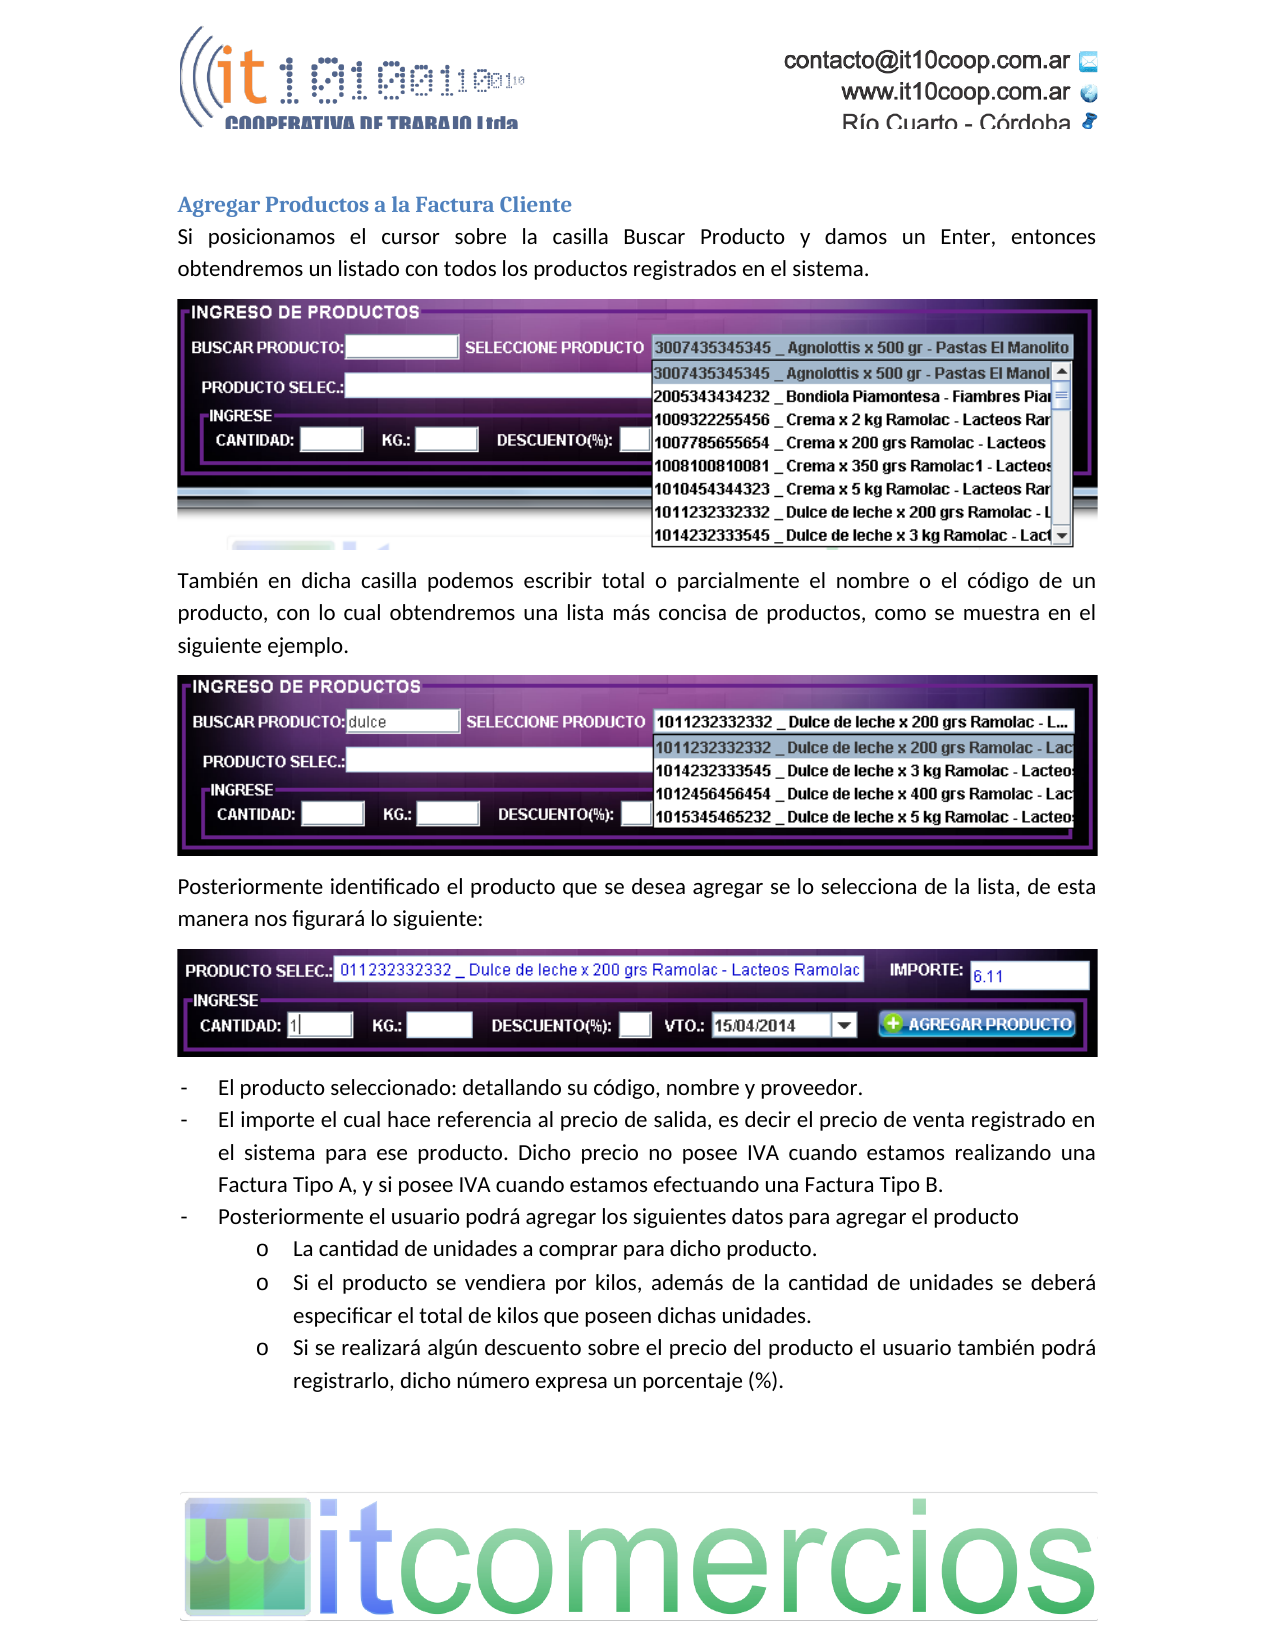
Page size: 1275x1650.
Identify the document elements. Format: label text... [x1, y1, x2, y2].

picture [177, 299, 1098, 550]
list Si el producto se vendiera por kilos, además de la cantidad de unidades se deberá especificar el total de kilos que poseen dichas unidades. [255, 1268, 1098, 1329]
text También en dicha casilla podemos escribir total o parcialmente el nombre o el código de un producto, con lo cual obtendremos una lista más concisa de productos, como se muestra en el siguiente ejemplo. [177, 566, 1098, 659]
list El importe el cual hace referencia al precio de salida, es decir el precio de venta registrado en el sistema para ese producto. Dicho precio no posee IVA cuando estamos realizando una Factura Tipo A, y si posee IVA cuando estamos efectuando una Factura Tipo B. [180, 1106, 1098, 1198]
text Posteriormente identificado el producto que se desea agregar se lo selecciona de la lista, de esta manera nos figurará lo siguiente: [177, 872, 1098, 933]
list La cantidad de unidades a comprar para dicho producto. [255, 1234, 1098, 1263]
list Si se realizará algún descuento sobre el precio del producto el usuario también podrá registrarlo, dicho número expresa un porcentaje (%). [255, 1333, 1098, 1395]
picture [178, 1487, 1096, 1622]
text Si posicionamos el cursor sobre la casilla Buscar Producto y damos un Enter, entonces obtendremos un listado con todos los productos registrados en el sistema. [177, 222, 1098, 282]
picture [177, 675, 1098, 856]
subtitle Agregar Productos a la Factura Cliente [177, 192, 1098, 218]
list Posteriormente el usuario podrá agregar los siguientes datos para agregar el producto [180, 1202, 1098, 1230]
list El producto seleccionado: detallando su código, nombre y proveedor. [180, 1073, 1098, 1101]
picture [177, 949, 1098, 1057]
picture [178, 25, 1096, 129]
